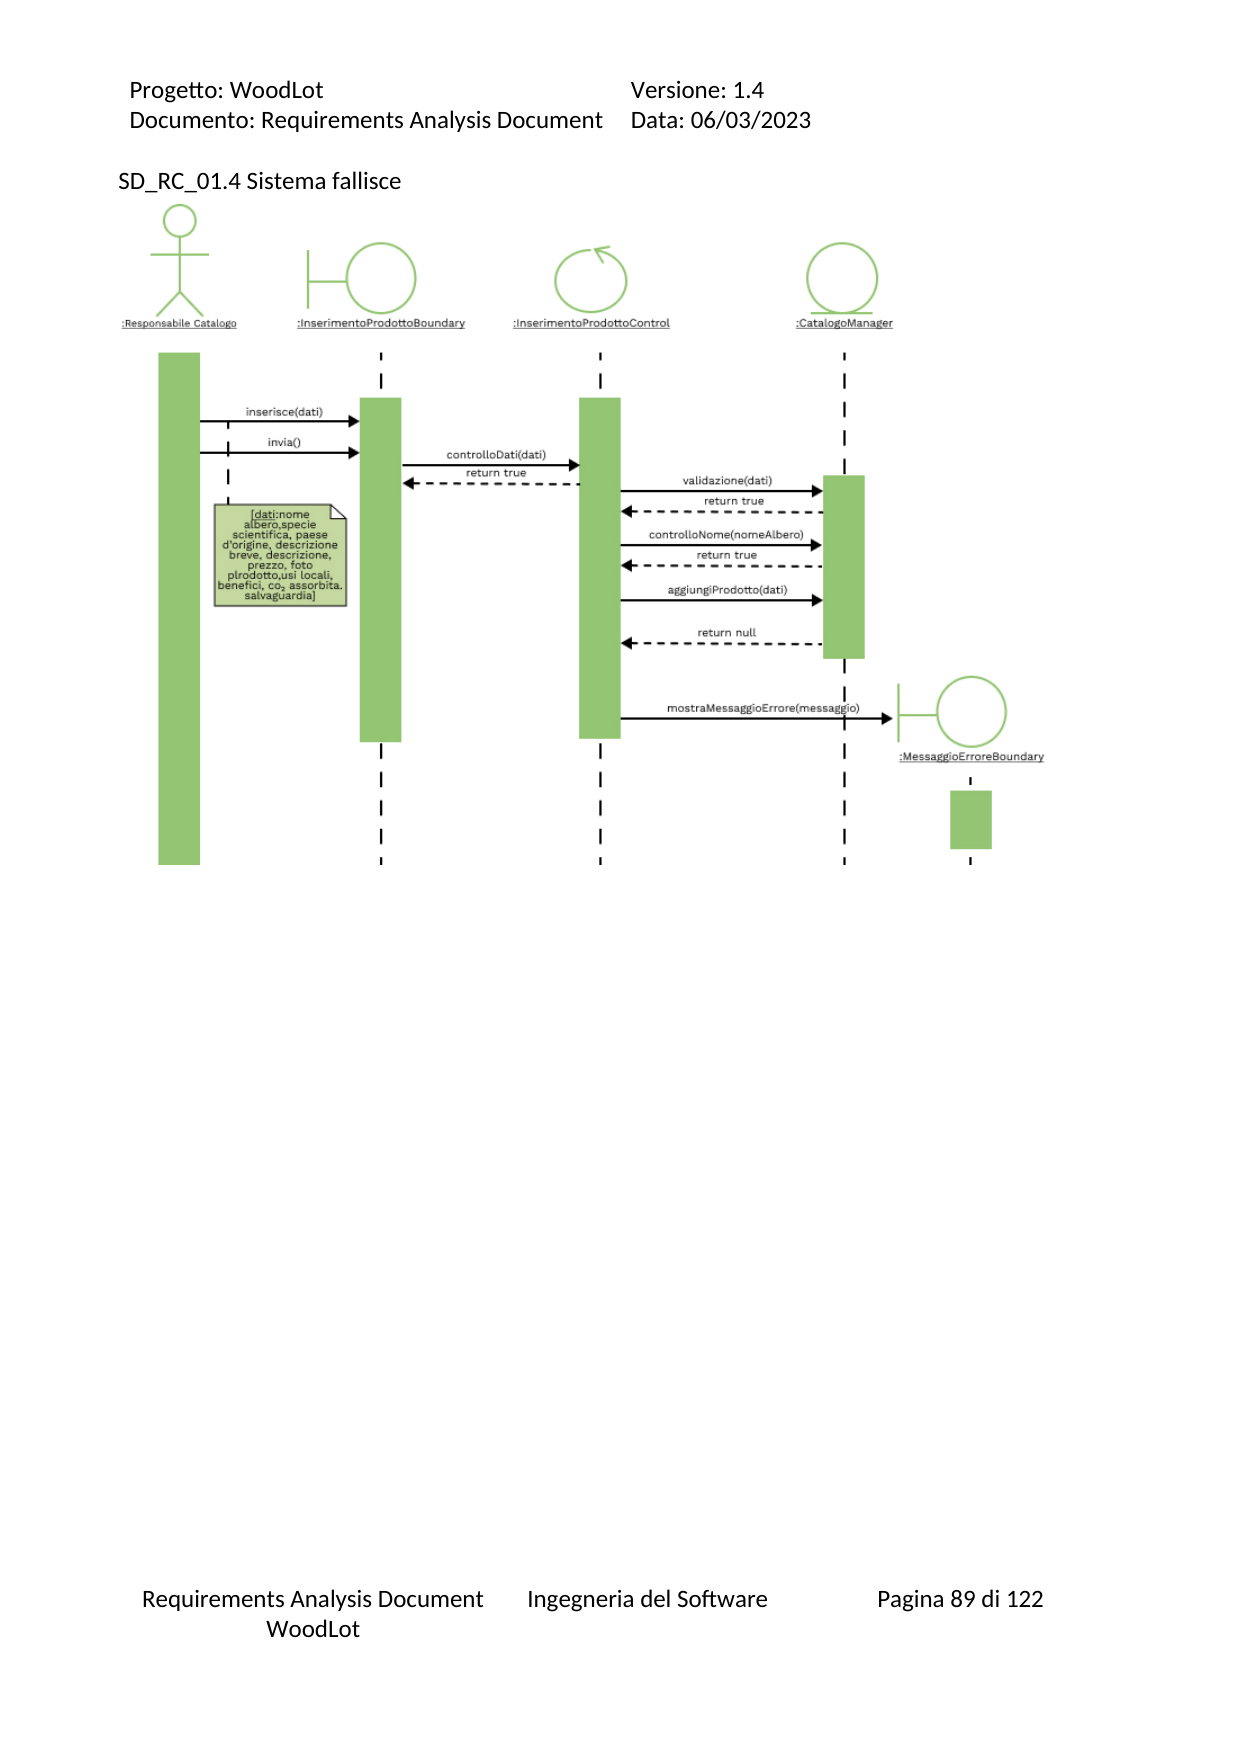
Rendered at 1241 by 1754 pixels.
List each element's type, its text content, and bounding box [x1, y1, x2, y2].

picture [118, 196, 1065, 865]
text SD_RC_01.4 Sistema fallisce [118, 165, 1122, 196]
